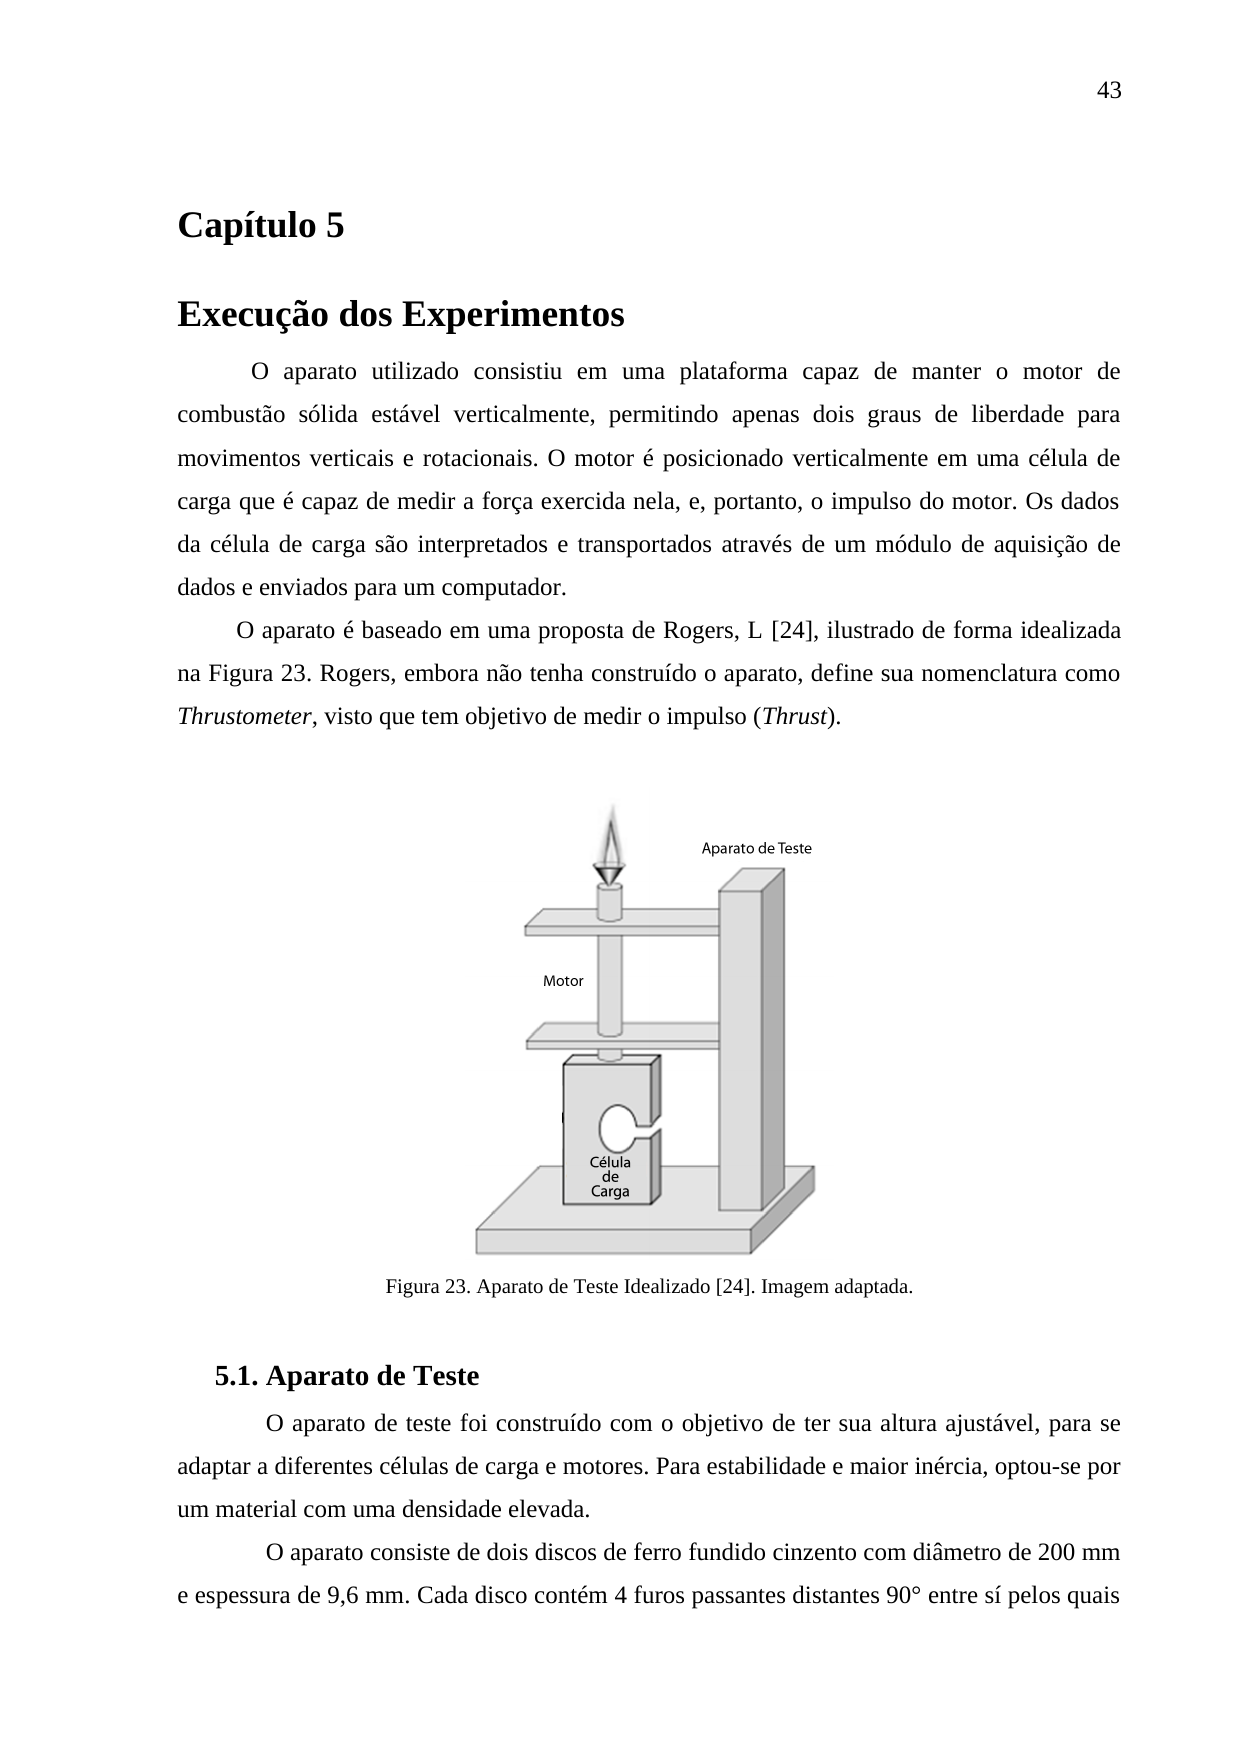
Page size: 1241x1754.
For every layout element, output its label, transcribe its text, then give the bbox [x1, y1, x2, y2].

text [177, 1537, 1122, 1609]
subtitle Capítulo 5 [177, 202, 1122, 245]
subtitle Aparato de Teste [214, 1358, 1122, 1391]
text O aparato de teste foi construído com o objetivo de ter sua altura ajustável, para se adaptar a diferentes células de carga e motores. Para estabilidade e maior inércia, optou-se por um material com uma densidade elevada. [177, 1408, 1122, 1523]
subtitle Execução dos Experimentos [177, 292, 1122, 335]
text O aparato é baseado em uma proposta de Rogers, L , ilustrado de forma idealizada na Figura 23. Rogers, embora não tenha construído o aparato, define sua nomenclatura como Thrustometer, visto que tem objetivo de medir o impulso (Thrust). [177, 615, 1122, 730]
picture [464, 787, 835, 1260]
text O aparato utilizado consistiu em uma plataforma capaz de manter o motor de combustão sólida estável verticalmente, permitindo apenas dois graus de liberdade para movimentos verticais e rotacionais. O motor é posicionado verticalmente em uma célula de carga que é capaz de medir a força exercida nela, e, portanto, o impulso do motor. Os dados da célula de carga são interpretados e transportados através de um módulo de aquisição de dados e enviados para um computador. [177, 356, 1122, 601]
text Figura 23. Aparato de Teste Idealizado. Imagem adaptada. [177, 1274, 1122, 1298]
